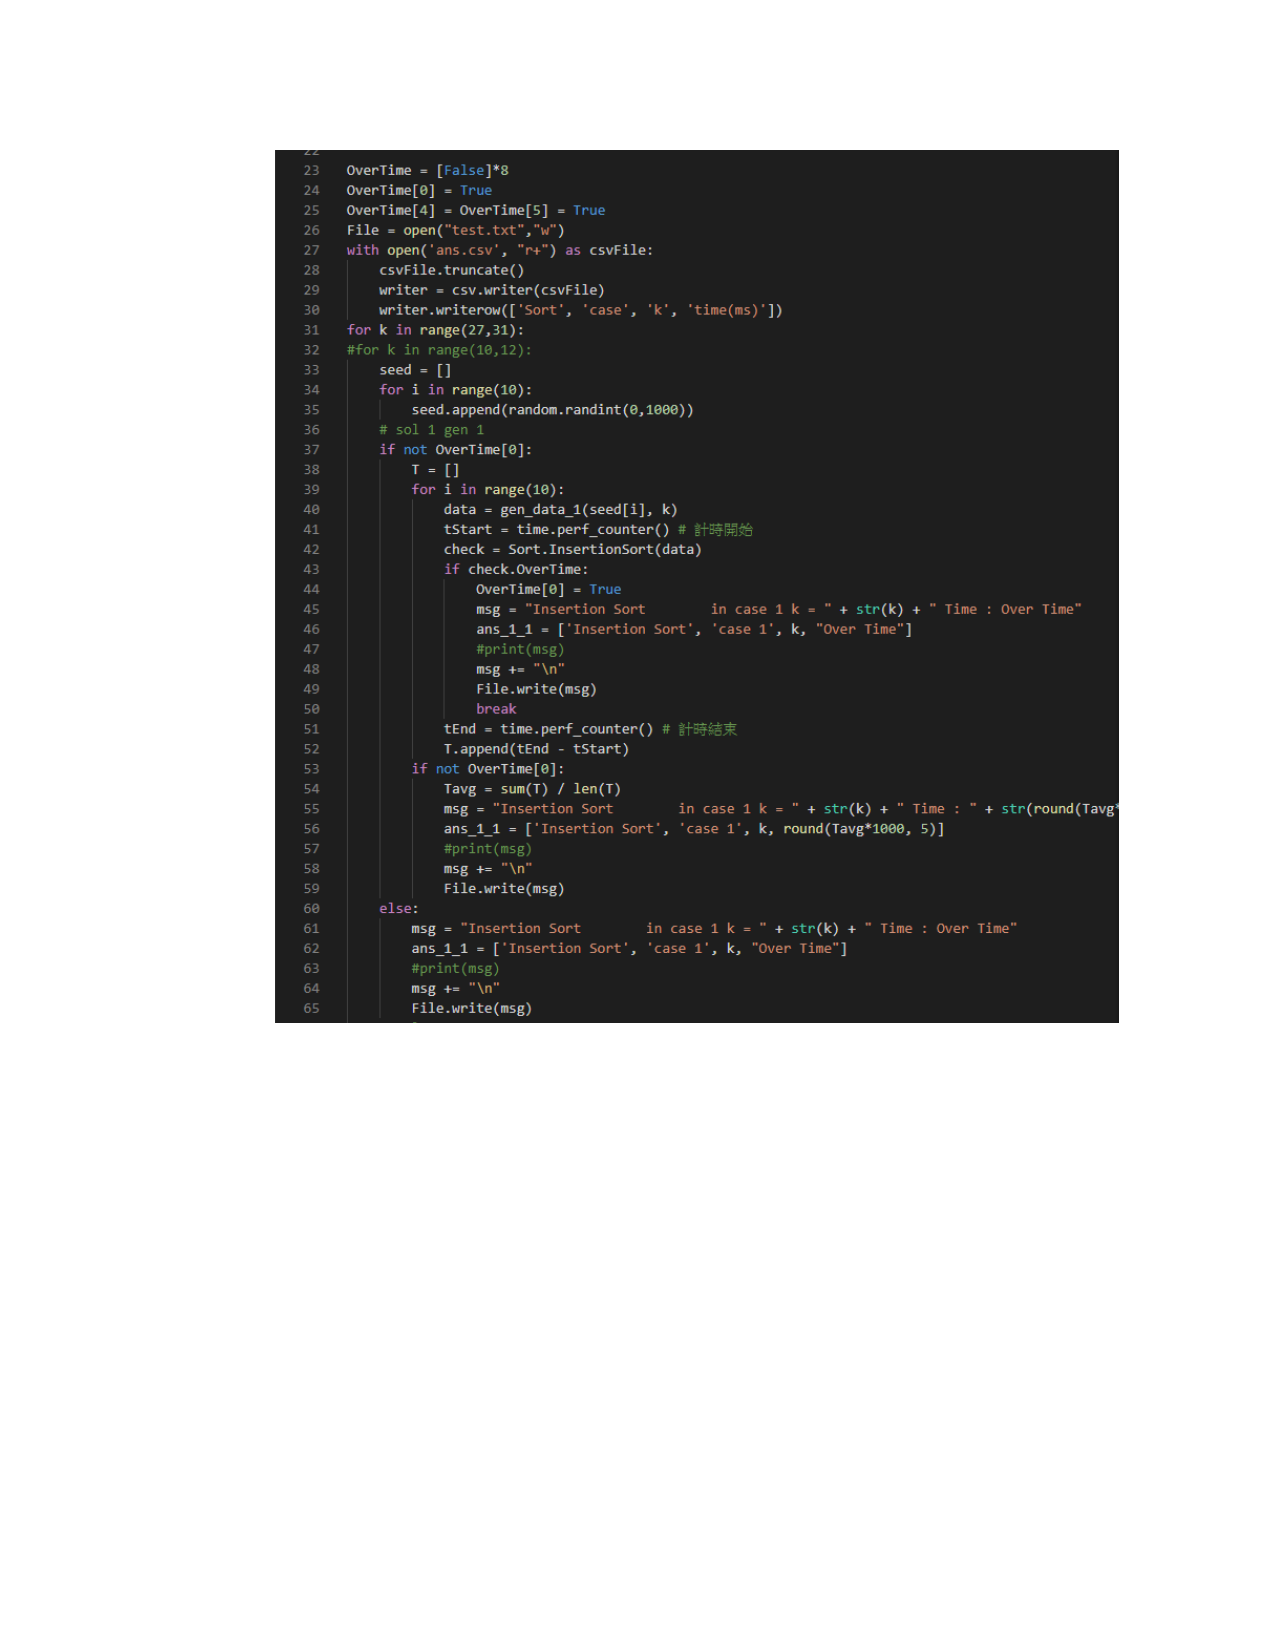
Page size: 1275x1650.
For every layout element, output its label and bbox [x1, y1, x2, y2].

picture [275, 150, 1119, 1023]
